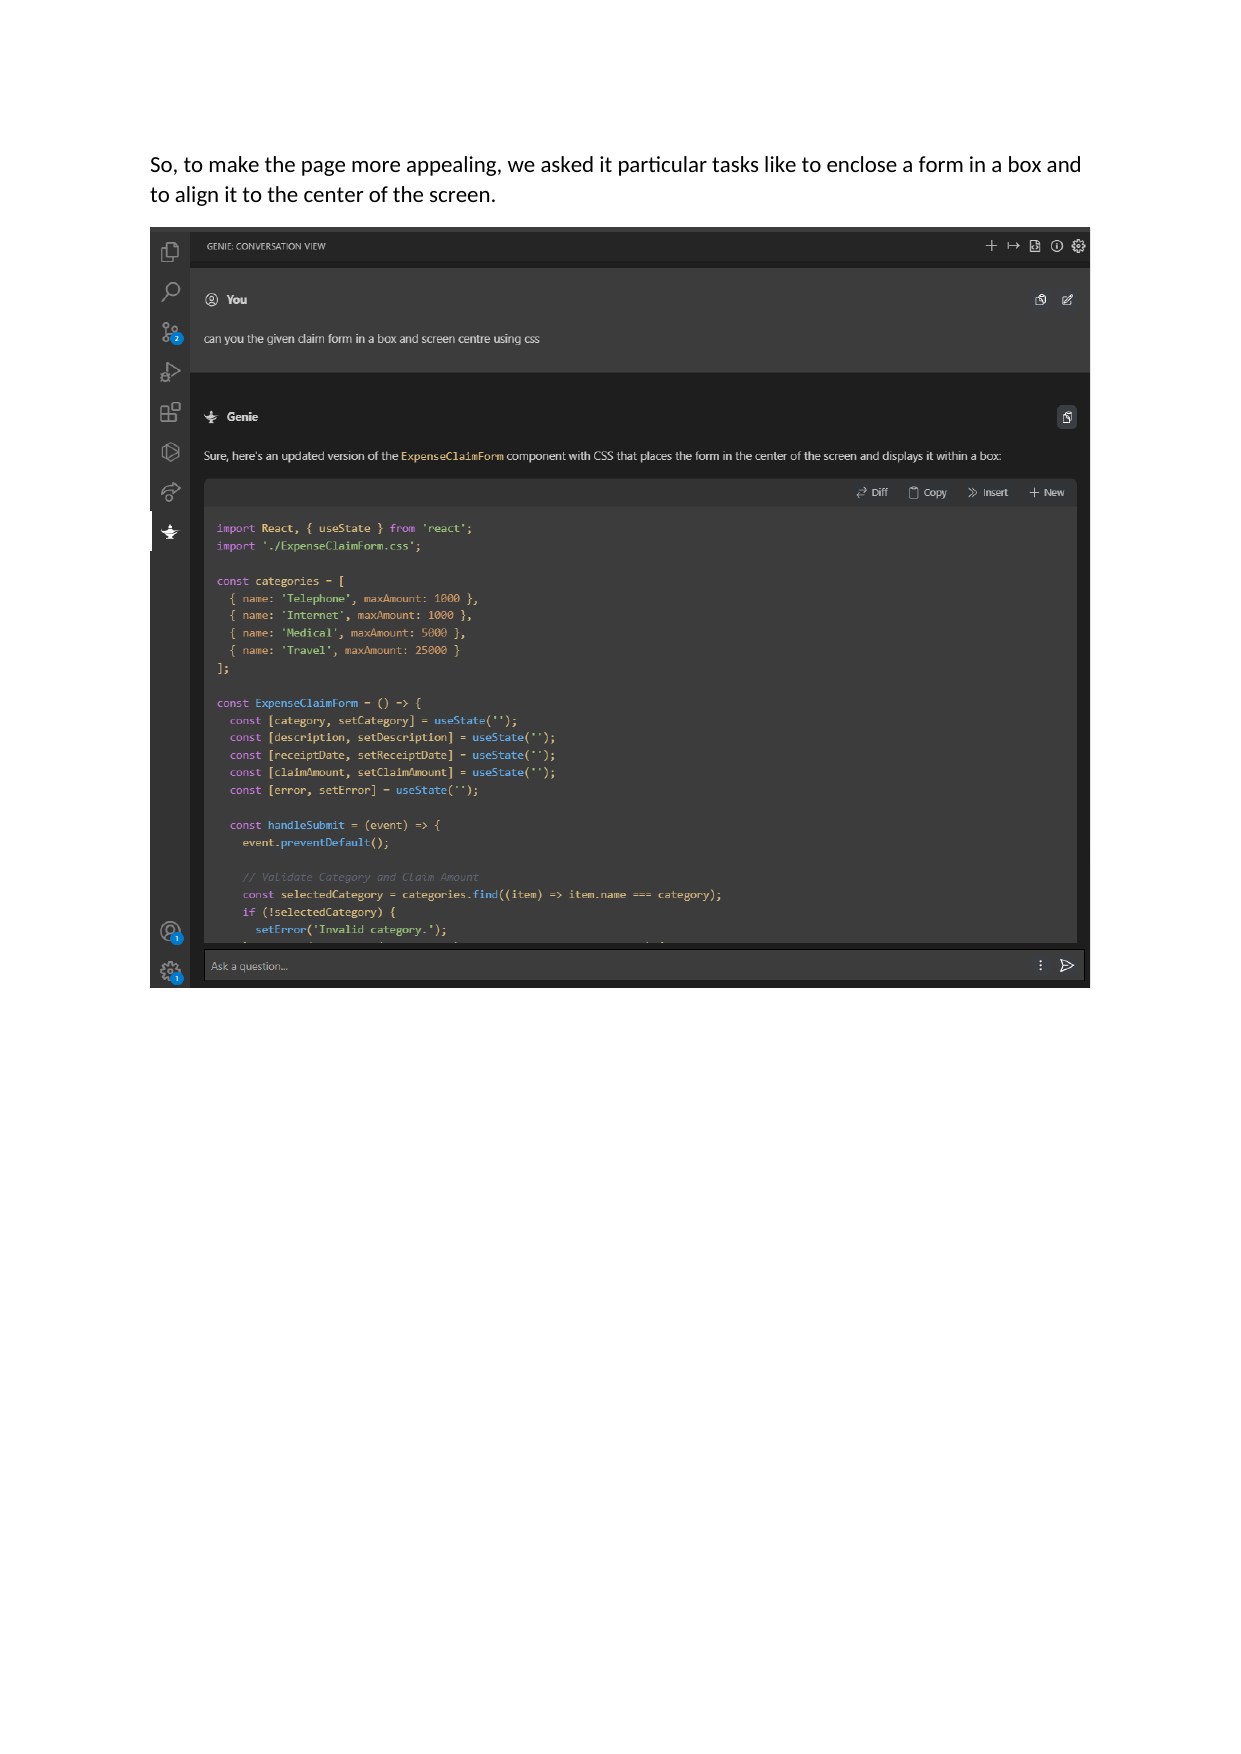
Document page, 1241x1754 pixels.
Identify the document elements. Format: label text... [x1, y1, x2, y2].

picture [150, 227, 1091, 988]
text So, to make the page more appealing, we asked it particular tasks like to enclose a form in a box and to align it to the center of the screen. [150, 150, 1090, 208]
